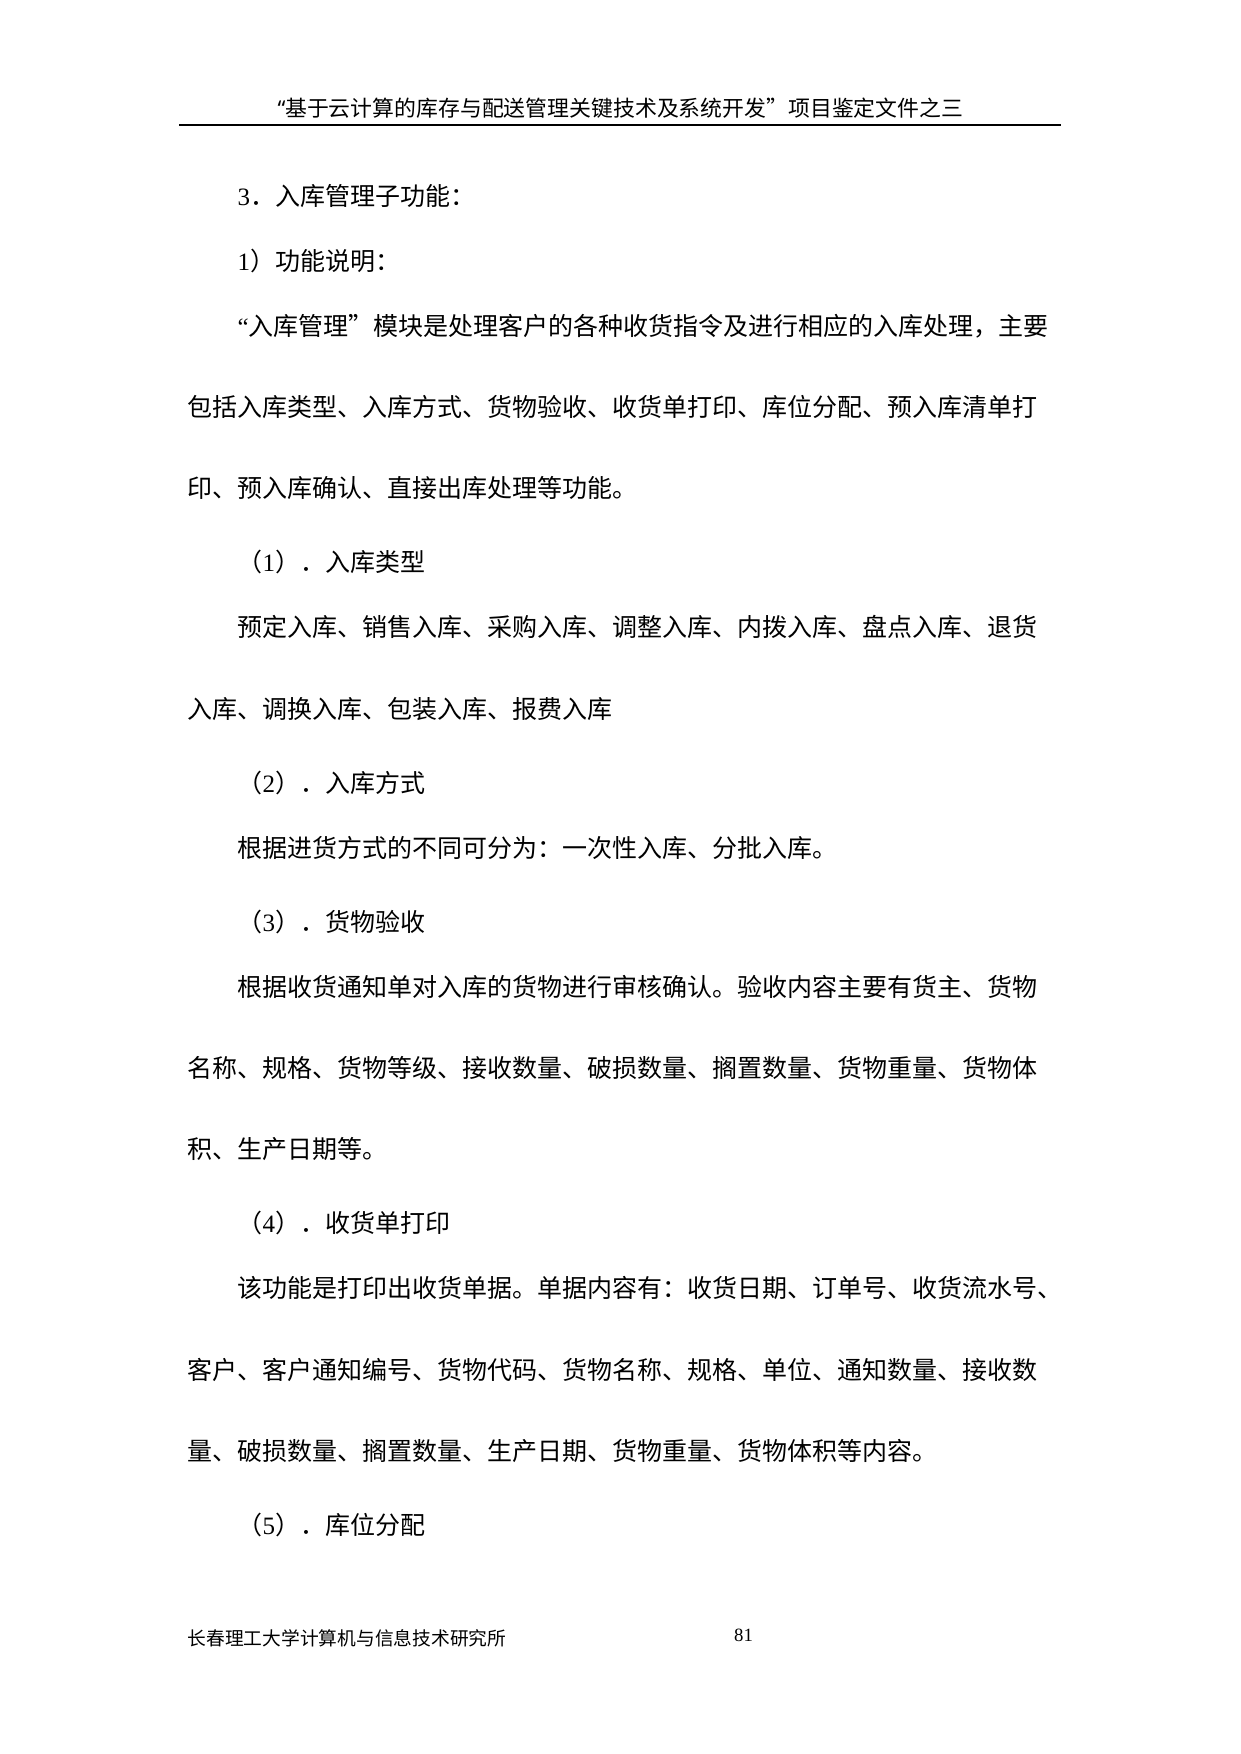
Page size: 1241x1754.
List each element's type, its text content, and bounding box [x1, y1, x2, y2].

text （2）．入库方式 [187, 749, 1053, 814]
text 该功能是打印出收货单据。单据内容有：收货日期、订单号、收货流水号、客户、客户通知编号、货物代码、货物名称、规格、单位、通知数量、接收数量、破损数量、搁置数量、生产日期、货物重量、货物体积等内容。 [187, 1254, 1053, 1482]
text 预定入库、销售入库、采购入库、调整入库、内拨入库、盘点入库、退货入库、调换入库、包装入库、报费入库 [187, 593, 1053, 740]
text 根据收货通知单对入库的货物进行审核确认。验收内容主要有货主、货物名称、规格、货物等级、接收数量、破损数量、搁置数量、货物重量、货物体积、生产日期等。 [187, 953, 1053, 1180]
text （3）．货物验收 [187, 888, 1053, 953]
text 3．入库管理子功能： [187, 162, 1053, 227]
text （4）．收货单打印 [187, 1189, 1053, 1254]
text （1）．入库类型 [187, 528, 1053, 593]
text 1）功能说明： [187, 227, 1053, 292]
text （5）．库位分配 [187, 1491, 1053, 1556]
text “入库管理”模块是处理客户的各种收货指令及进行相应的入库处理，主要包括入库类型、入库方式、货物验收、收货单打印、库位分配、预入库清单打印、预入库确认、直接出库处理等功能。 [187, 292, 1053, 519]
text 根据进货方式的不同可分为：一次性入库、分批入库。 [187, 814, 1053, 879]
